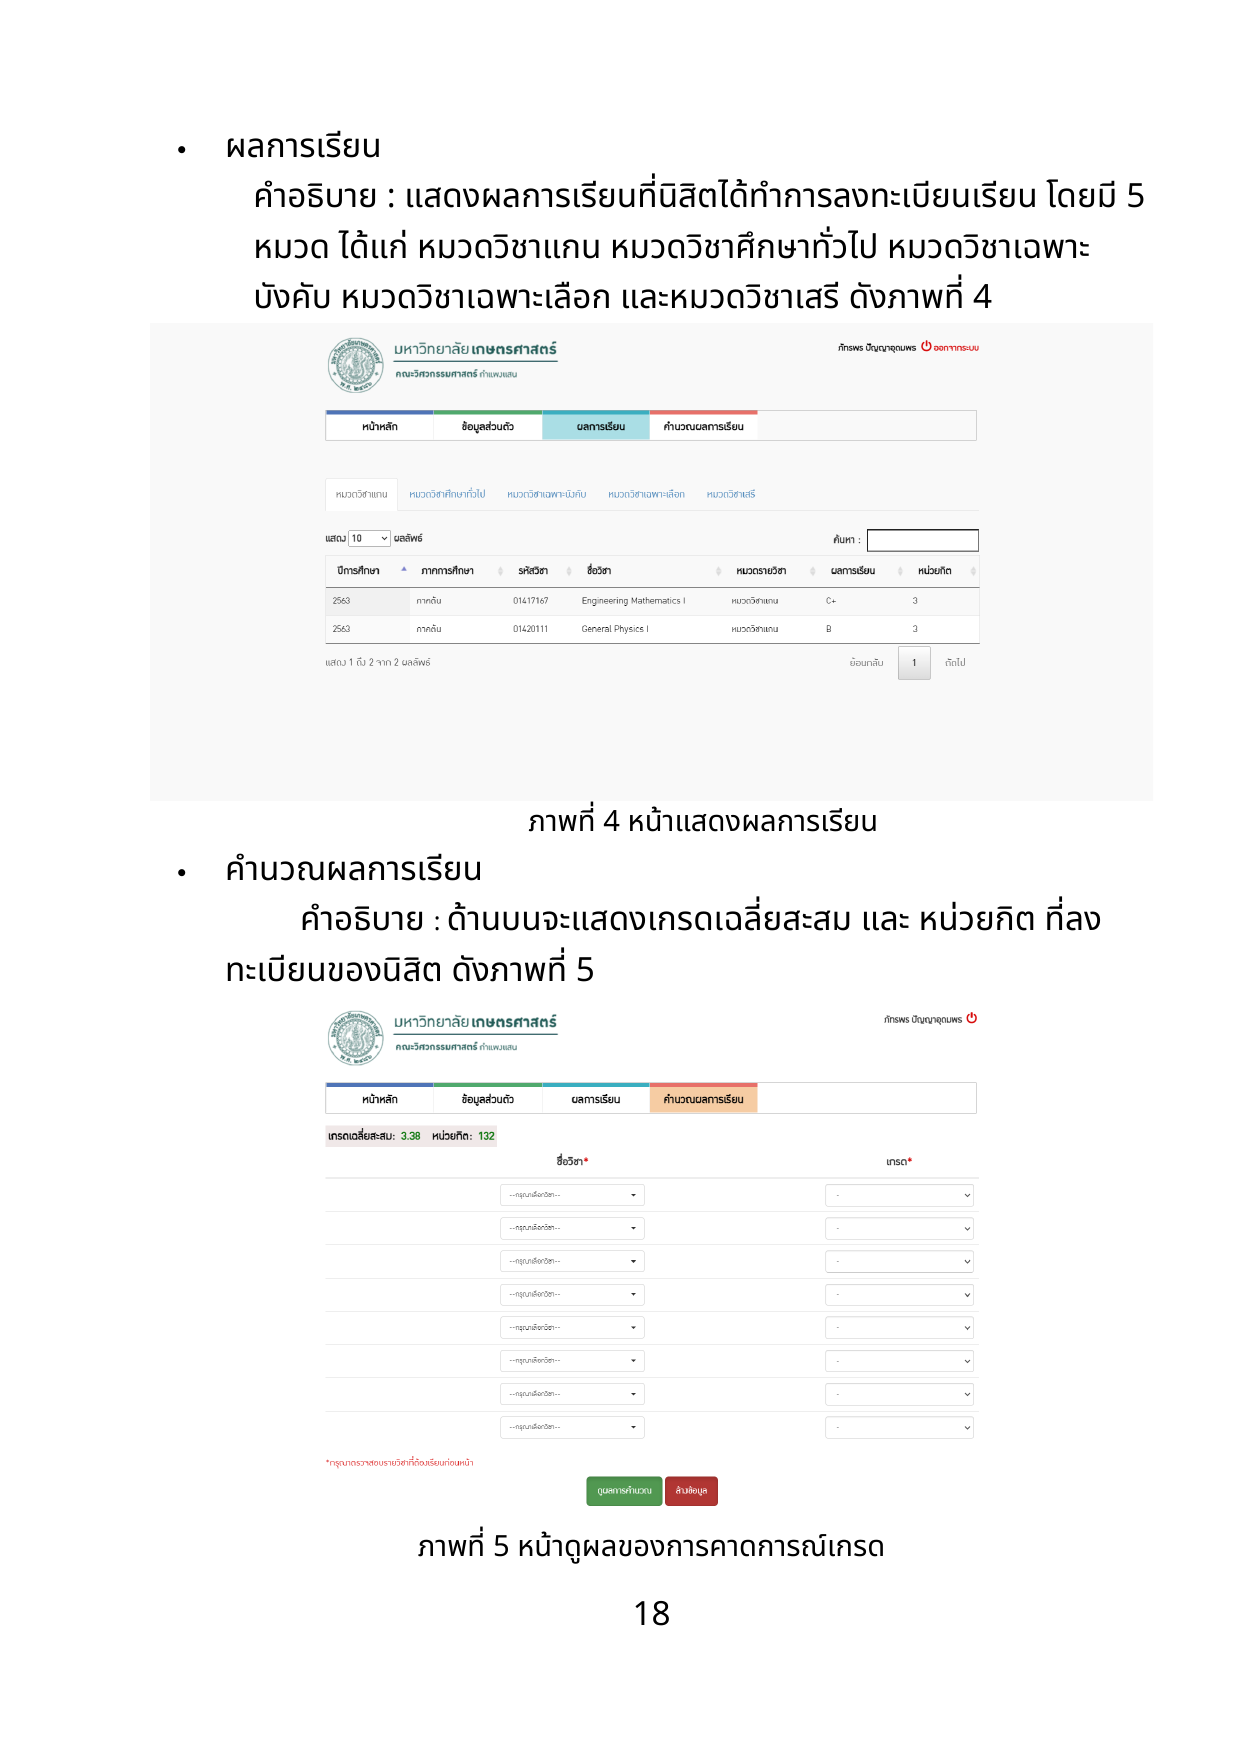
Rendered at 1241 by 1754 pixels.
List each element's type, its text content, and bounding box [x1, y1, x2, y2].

list ผลการเรียน [150, 122, 1153, 172]
text คำอธิบาย : แสดงผลการเรียนที่นิสิตได้ทำการลงทะเบียนเรียน โดยมี 5 หมวด ได้แก่ หมวดวิชาแกน หมวดวิชาศึกษาทั่วไป หมวดวิชาเฉพาะบังคับ หมวดวิชาเฉพาะเลือก และหมวดวิชาเสรี ดังภาพที่ 4 [253, 172, 1153, 323]
list คำนวณผลการเรียน [150, 845, 1153, 895]
picture [150, 996, 1154, 1525]
list ภาพที่ 5 หน้าดูผลของการคาดการณ์เกรด [150, 1525, 1153, 1569]
list คำอธิบาย : ด้านบนจะแสดงเกรดเฉลี่ยสะสม และ หน่วยกิต ที่ลงทะเบียนของนิสิต ดังภาพที่ 5 [225, 895, 1153, 996]
picture [150, 323, 1154, 801]
text ภาพที่ 4 หน้าแสดงผลการเรียน [253, 801, 1153, 845]
